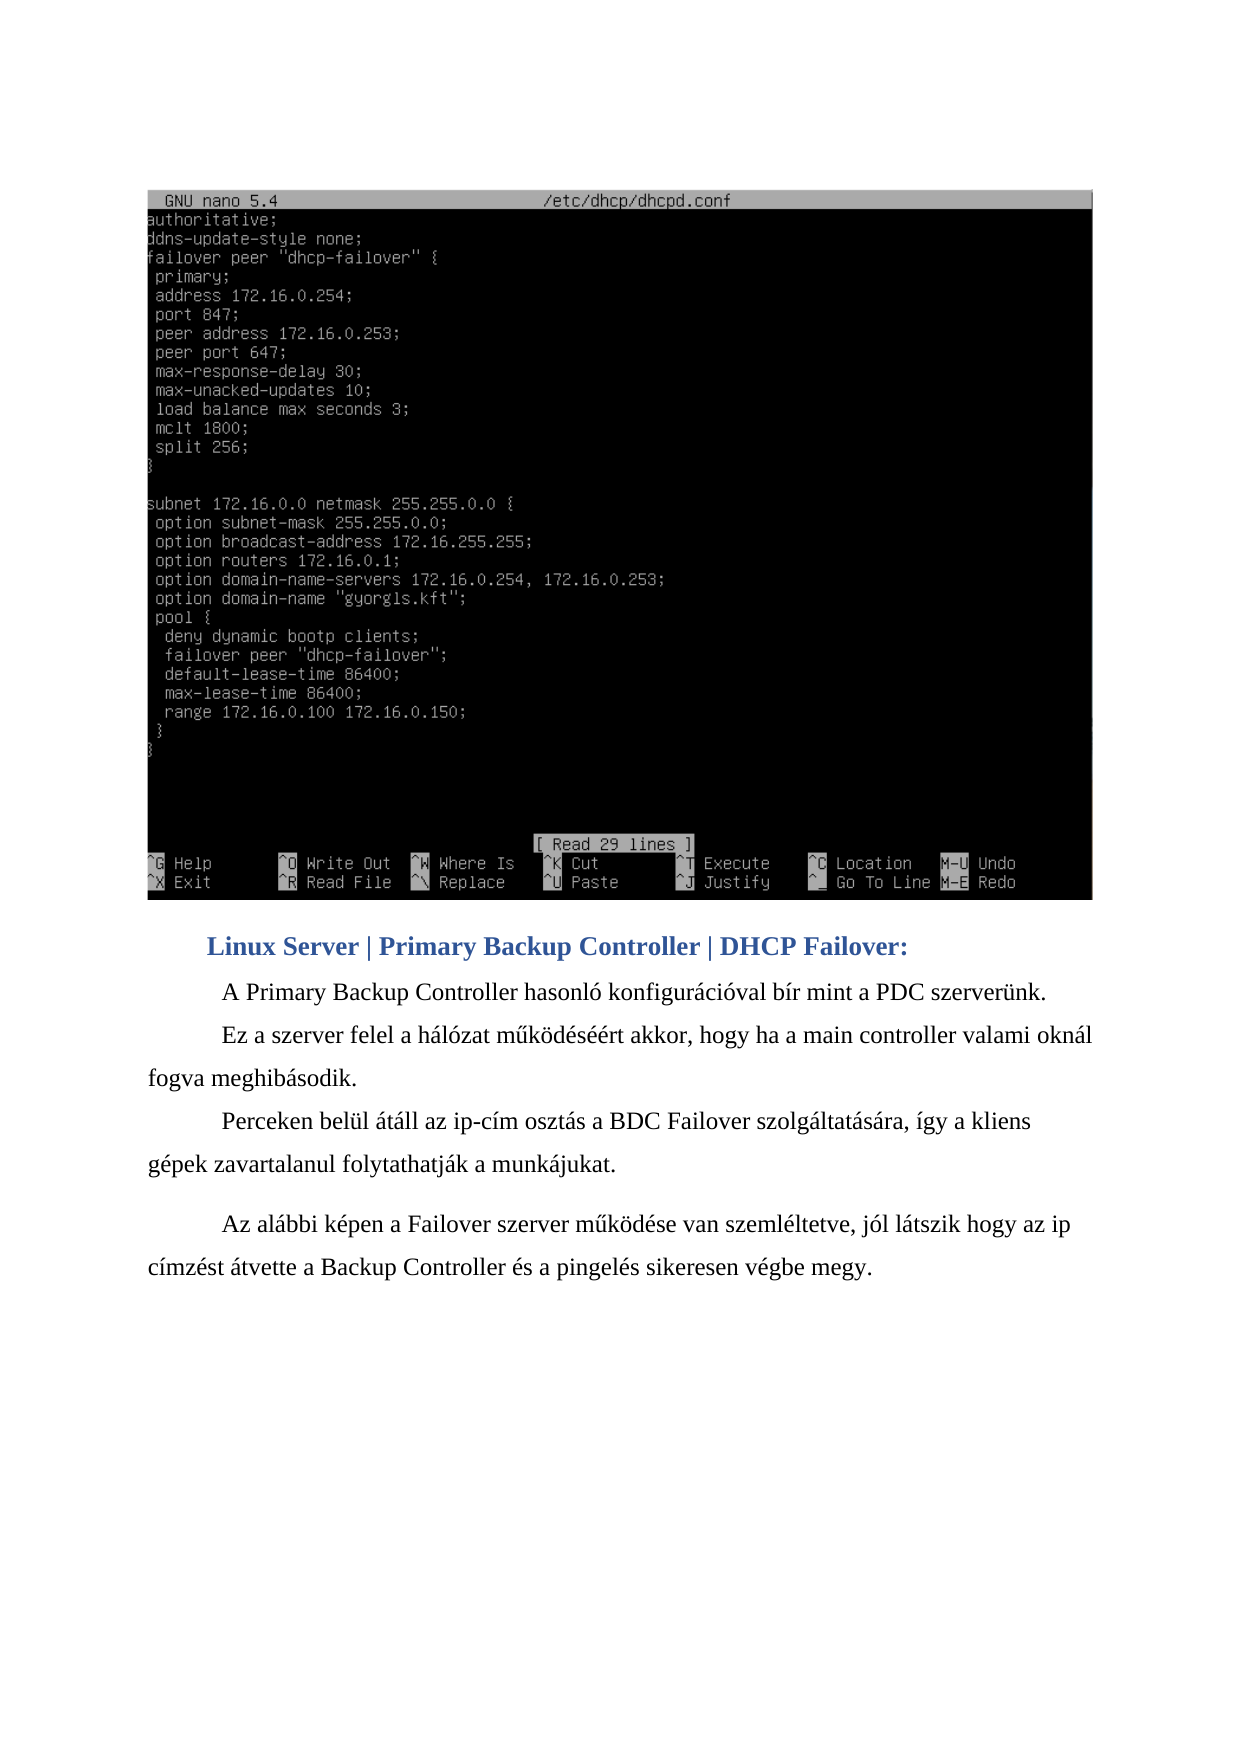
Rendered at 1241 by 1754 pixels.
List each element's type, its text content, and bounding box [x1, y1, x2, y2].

text A Primary Backup Controller hasonló konfigurációval bír mint a PDC szerverünk. Ez a szerver felel a hálózat működéséért akkor, hogy ha a main controller valami oknál fogva meghibásodik. Perceken belül átáll az ip-cím osztás a BDC Failover szolgáltatására, így a kliens gépek zavartalanul folytathatják a munkájukat. [148, 977, 1093, 1178]
text Az alábbi képen a Failover szerver működése van szemléltetve, jól látszik hogy az ip címzést átvette a Backup Controller és a pingelés sikeresen végbe megy. [148, 1209, 1093, 1281]
subtitle Linux Server | Primary Backup Controller | DHCP Failover: [148, 930, 1093, 961]
picture [147, 189, 1093, 900]
